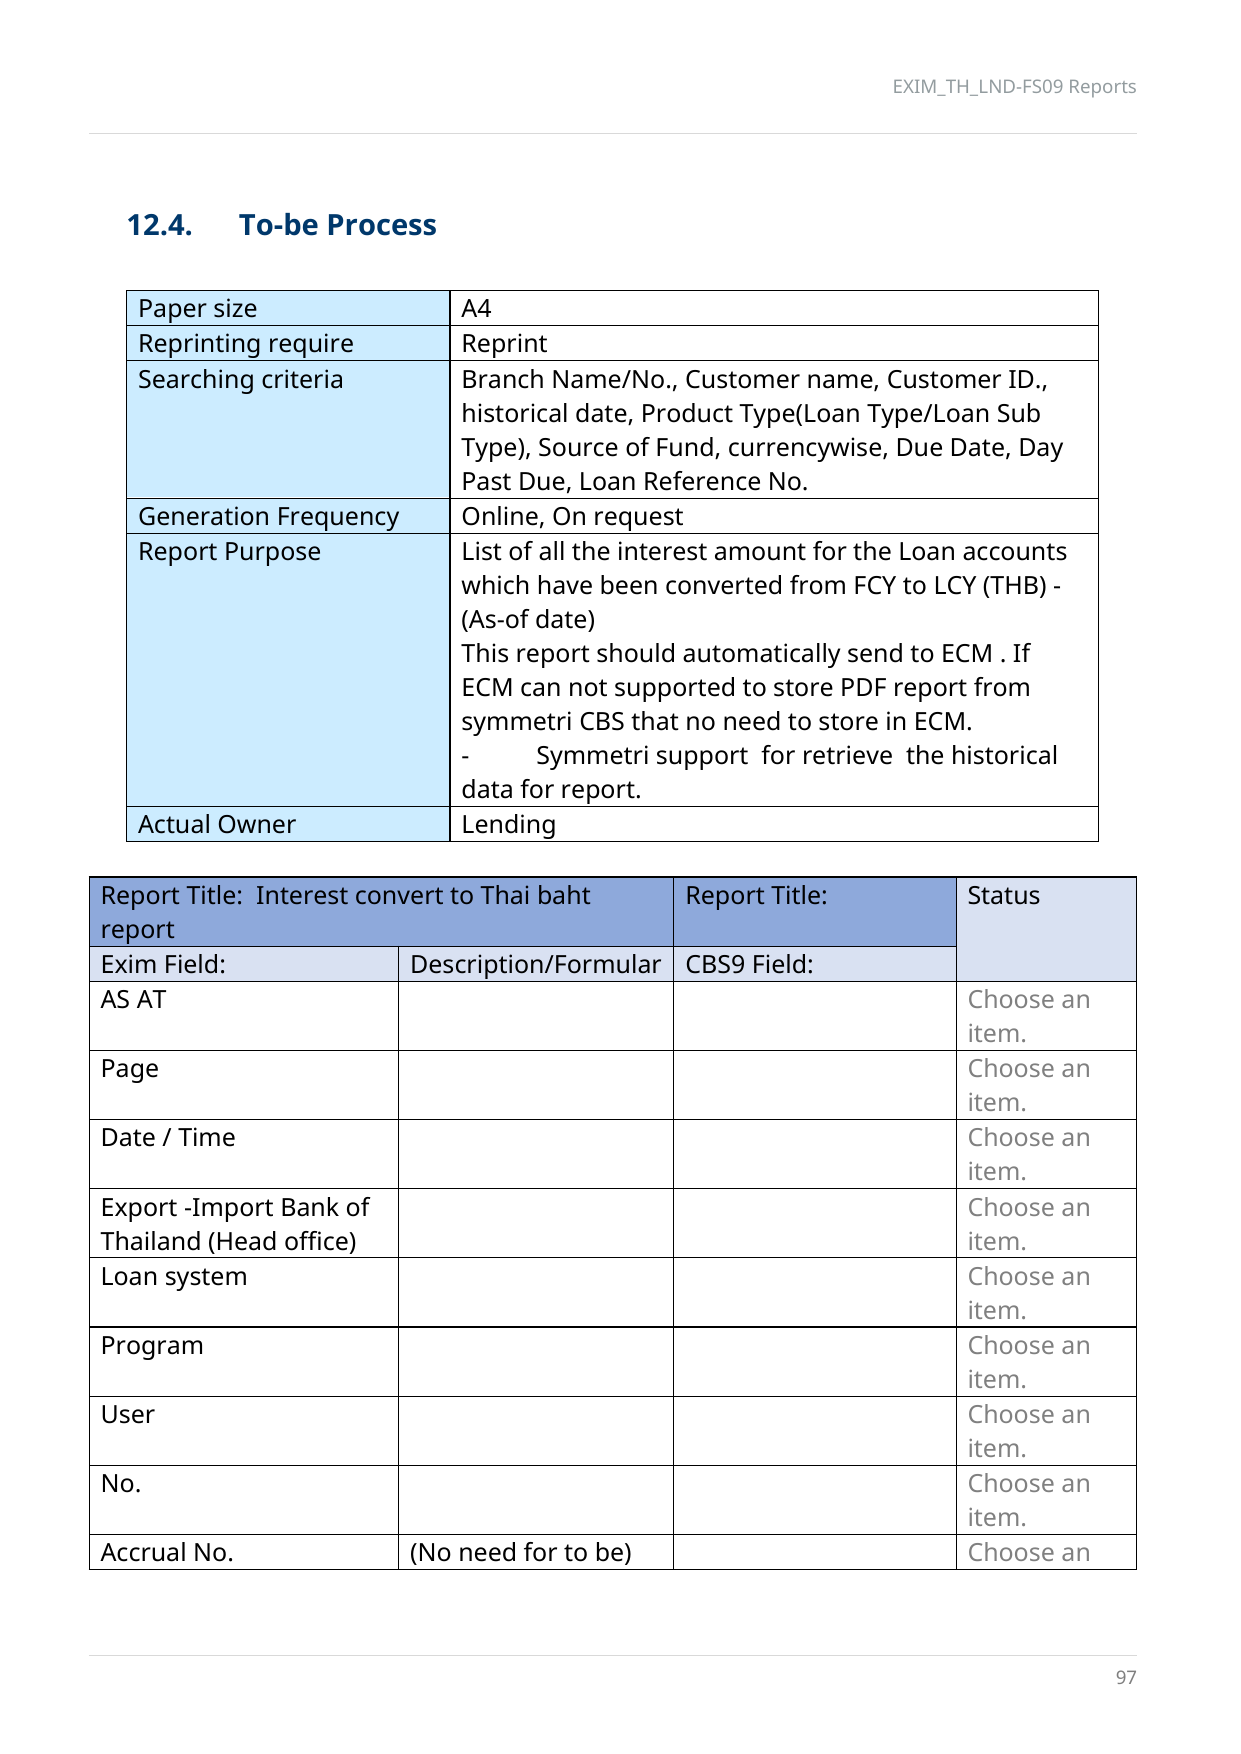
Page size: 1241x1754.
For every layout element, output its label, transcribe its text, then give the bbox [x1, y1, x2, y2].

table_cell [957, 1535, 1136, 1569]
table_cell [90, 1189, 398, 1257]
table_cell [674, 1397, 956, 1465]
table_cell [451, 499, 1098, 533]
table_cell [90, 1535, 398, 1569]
subtitle To-be Process [126, 204, 1137, 243]
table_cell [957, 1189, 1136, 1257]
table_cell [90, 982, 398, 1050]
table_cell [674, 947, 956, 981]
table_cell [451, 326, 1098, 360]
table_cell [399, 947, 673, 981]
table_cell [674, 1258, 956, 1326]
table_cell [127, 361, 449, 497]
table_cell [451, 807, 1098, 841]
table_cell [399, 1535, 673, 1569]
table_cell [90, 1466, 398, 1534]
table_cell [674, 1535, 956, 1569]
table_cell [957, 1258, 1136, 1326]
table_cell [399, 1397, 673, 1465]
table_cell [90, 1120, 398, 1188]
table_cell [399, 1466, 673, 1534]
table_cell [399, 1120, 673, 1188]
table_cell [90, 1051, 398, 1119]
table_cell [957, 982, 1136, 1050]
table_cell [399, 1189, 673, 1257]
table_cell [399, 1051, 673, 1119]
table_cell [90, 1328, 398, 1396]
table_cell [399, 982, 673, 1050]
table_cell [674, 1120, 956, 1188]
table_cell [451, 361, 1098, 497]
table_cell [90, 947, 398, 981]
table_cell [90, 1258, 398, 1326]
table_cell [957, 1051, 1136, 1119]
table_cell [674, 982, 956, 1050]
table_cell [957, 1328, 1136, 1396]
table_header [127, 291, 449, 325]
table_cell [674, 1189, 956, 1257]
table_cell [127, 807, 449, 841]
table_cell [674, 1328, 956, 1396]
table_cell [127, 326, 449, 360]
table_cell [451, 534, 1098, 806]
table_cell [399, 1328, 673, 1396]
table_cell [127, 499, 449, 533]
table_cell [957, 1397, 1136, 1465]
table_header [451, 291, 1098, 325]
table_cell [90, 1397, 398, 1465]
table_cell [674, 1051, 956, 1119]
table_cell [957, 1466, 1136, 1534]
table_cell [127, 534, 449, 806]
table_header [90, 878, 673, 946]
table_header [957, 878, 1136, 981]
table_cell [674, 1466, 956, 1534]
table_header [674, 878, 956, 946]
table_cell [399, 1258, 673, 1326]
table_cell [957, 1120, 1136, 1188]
